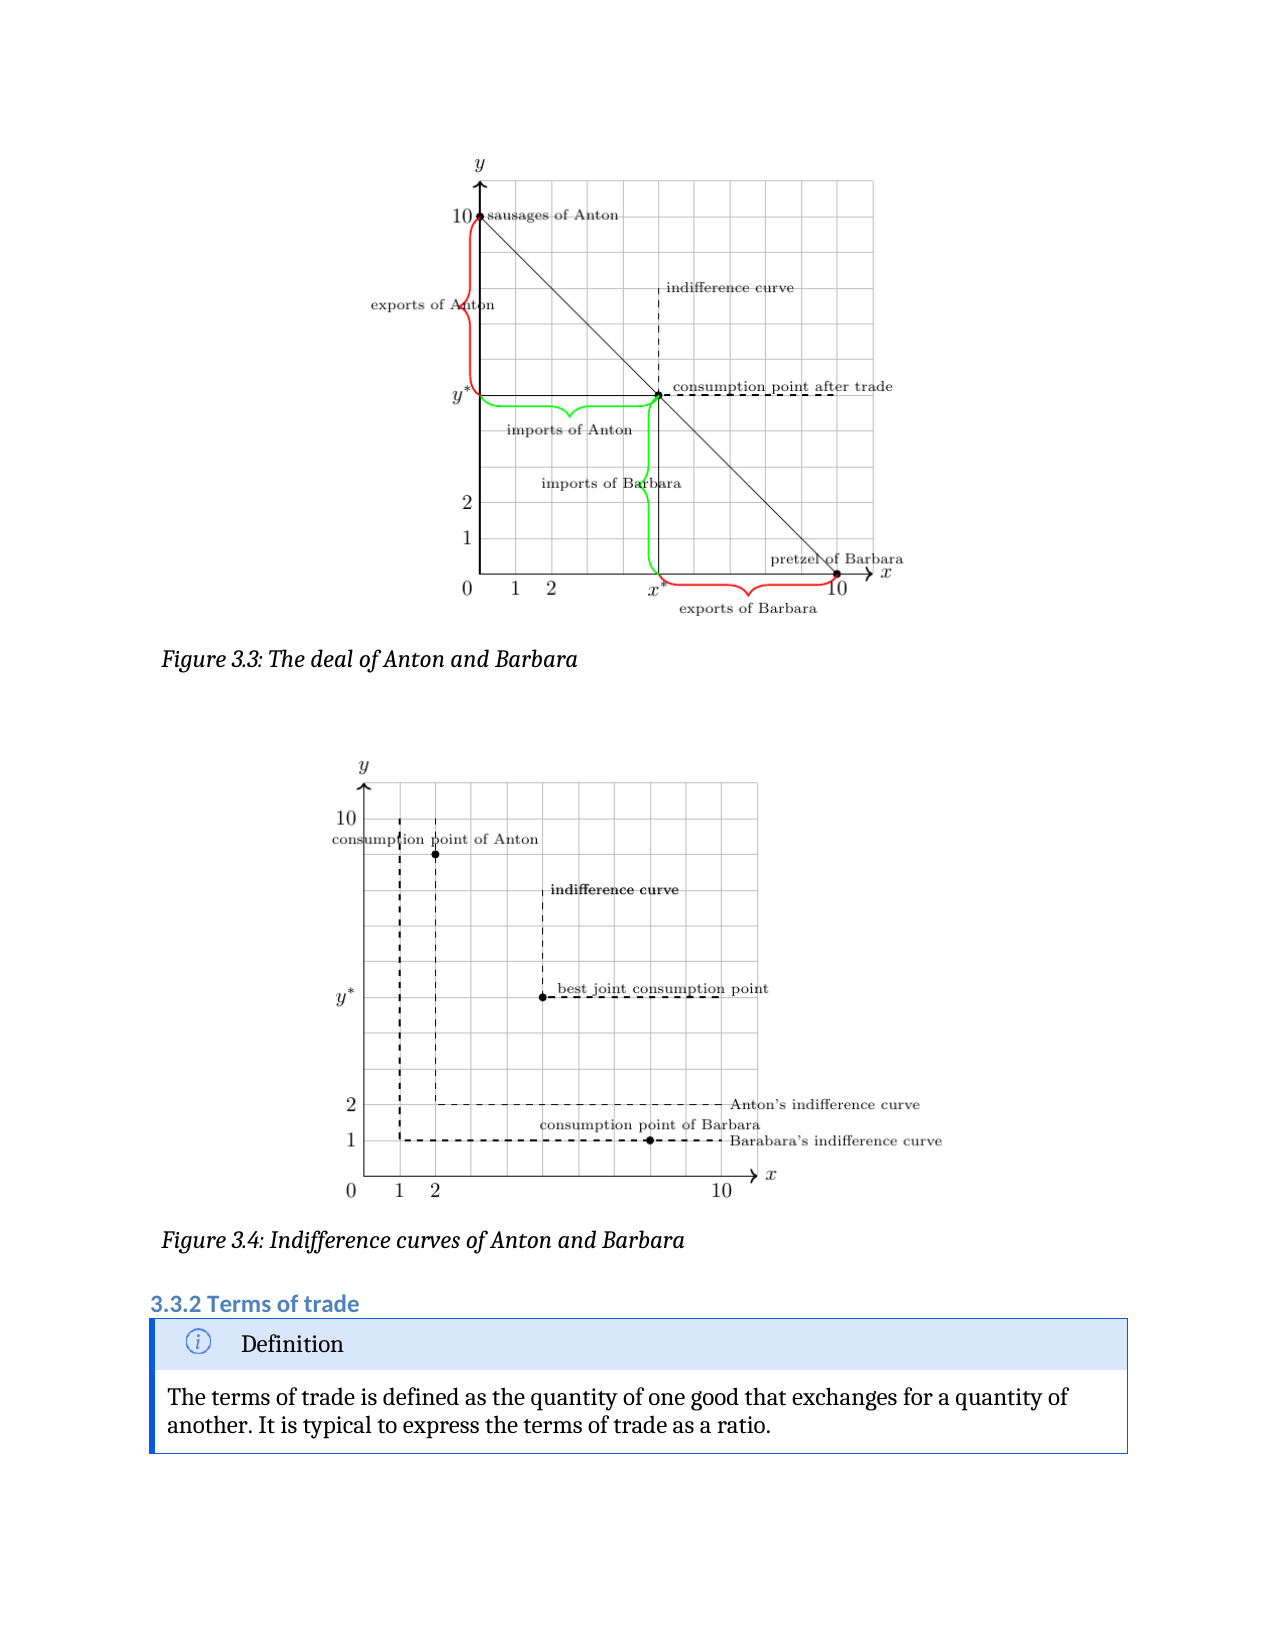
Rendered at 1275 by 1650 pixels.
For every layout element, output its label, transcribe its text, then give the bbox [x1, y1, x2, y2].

picture [186, 1328, 211, 1354]
picture [364, 153, 911, 624]
table_cell The terms of trade is defined as the quantity of one good that exchanges for a quantity of another. It is typical to express the terms of trade as a ratio. [155, 1370, 1127, 1453]
table_header Definition [155, 1319, 1127, 1370]
picture [326, 756, 949, 1205]
subtitle 3.3.2 Terms of trade [150, 1288, 1125, 1318]
